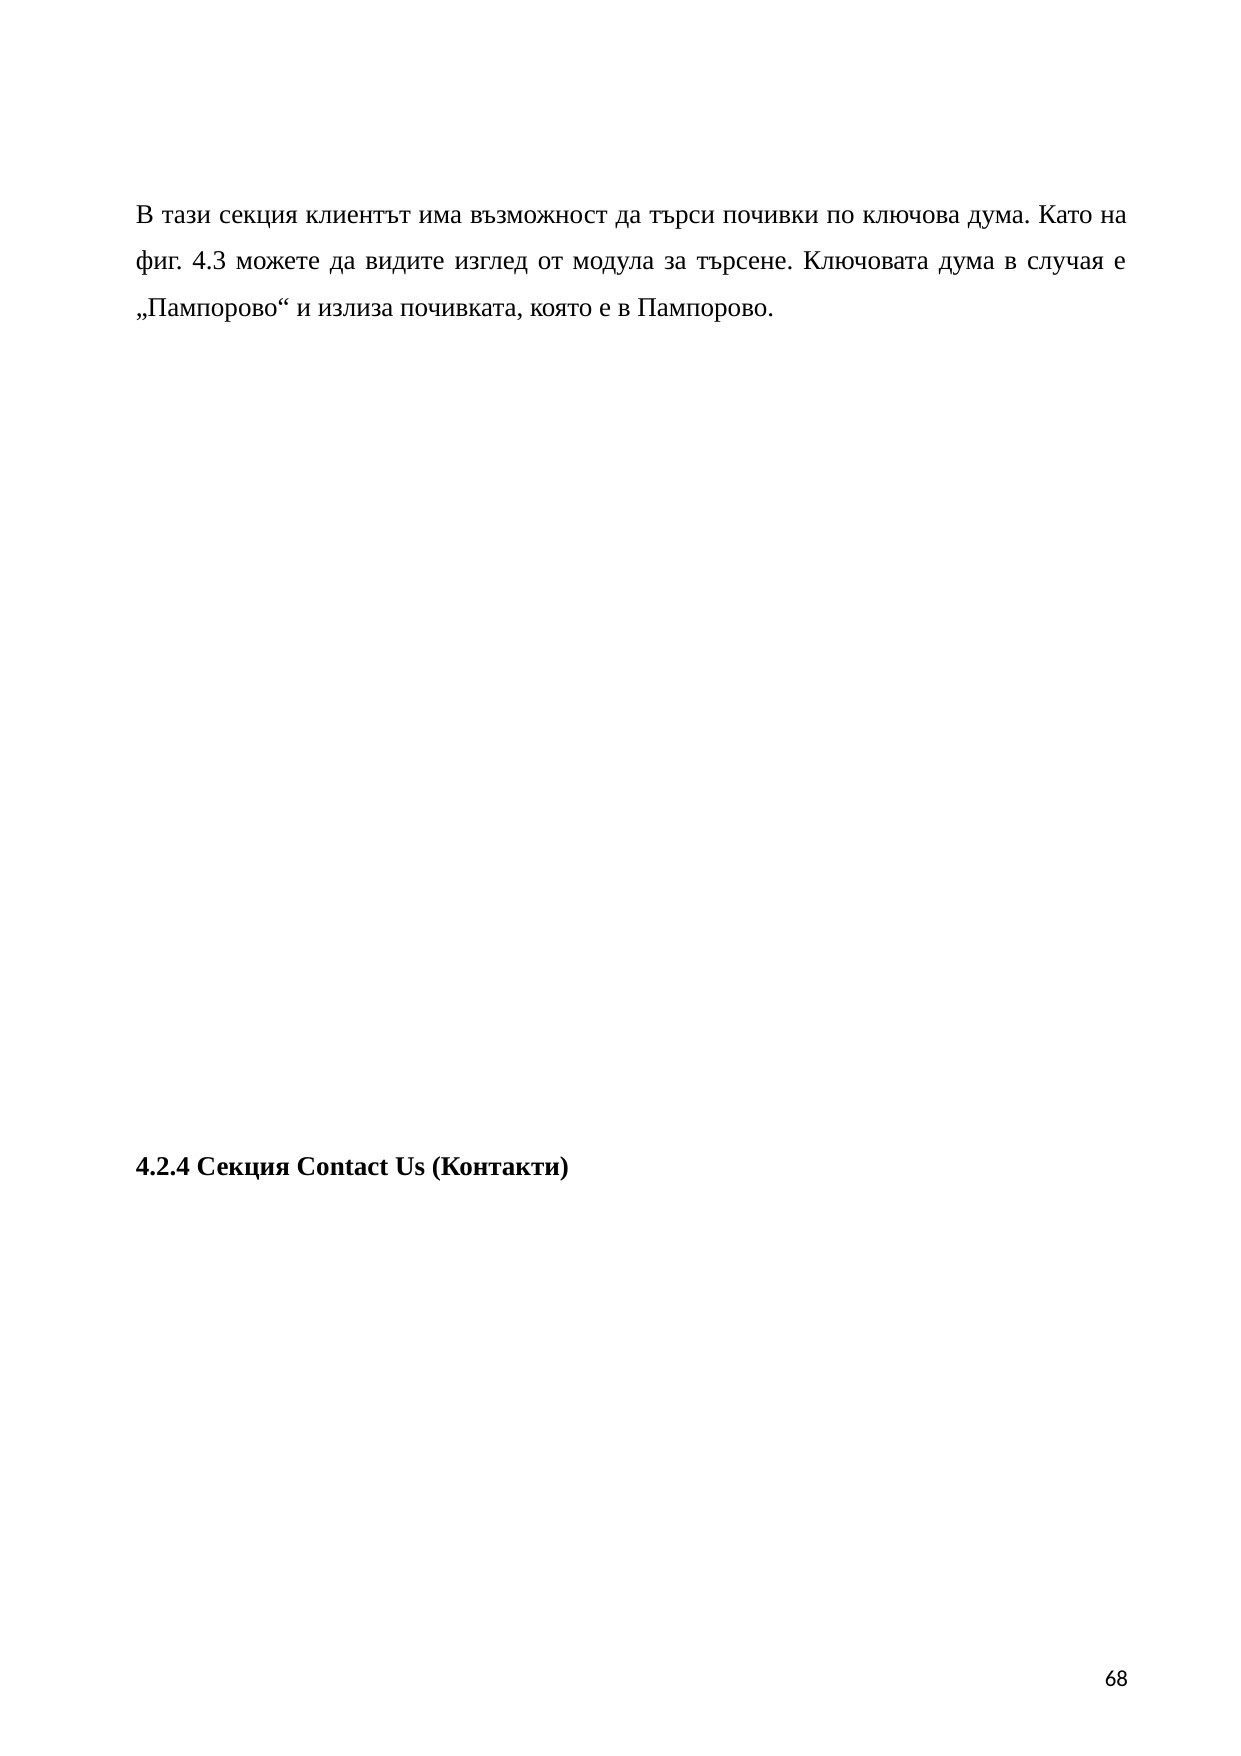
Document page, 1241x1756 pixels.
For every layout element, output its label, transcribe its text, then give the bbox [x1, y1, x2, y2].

text 4.2.4 Секция Contact Us (Контакти) [112, 1150, 1128, 1181]
text В тази секция клиентът има възможност да търси почивки по ключова дума. Като на фиг. 4.3 можете да видите изглед от модула за търсене. Ключовата дума в случая е „Пампорово“ и излиза почивката, която е в Пампорово. [136, 198, 1128, 322]
